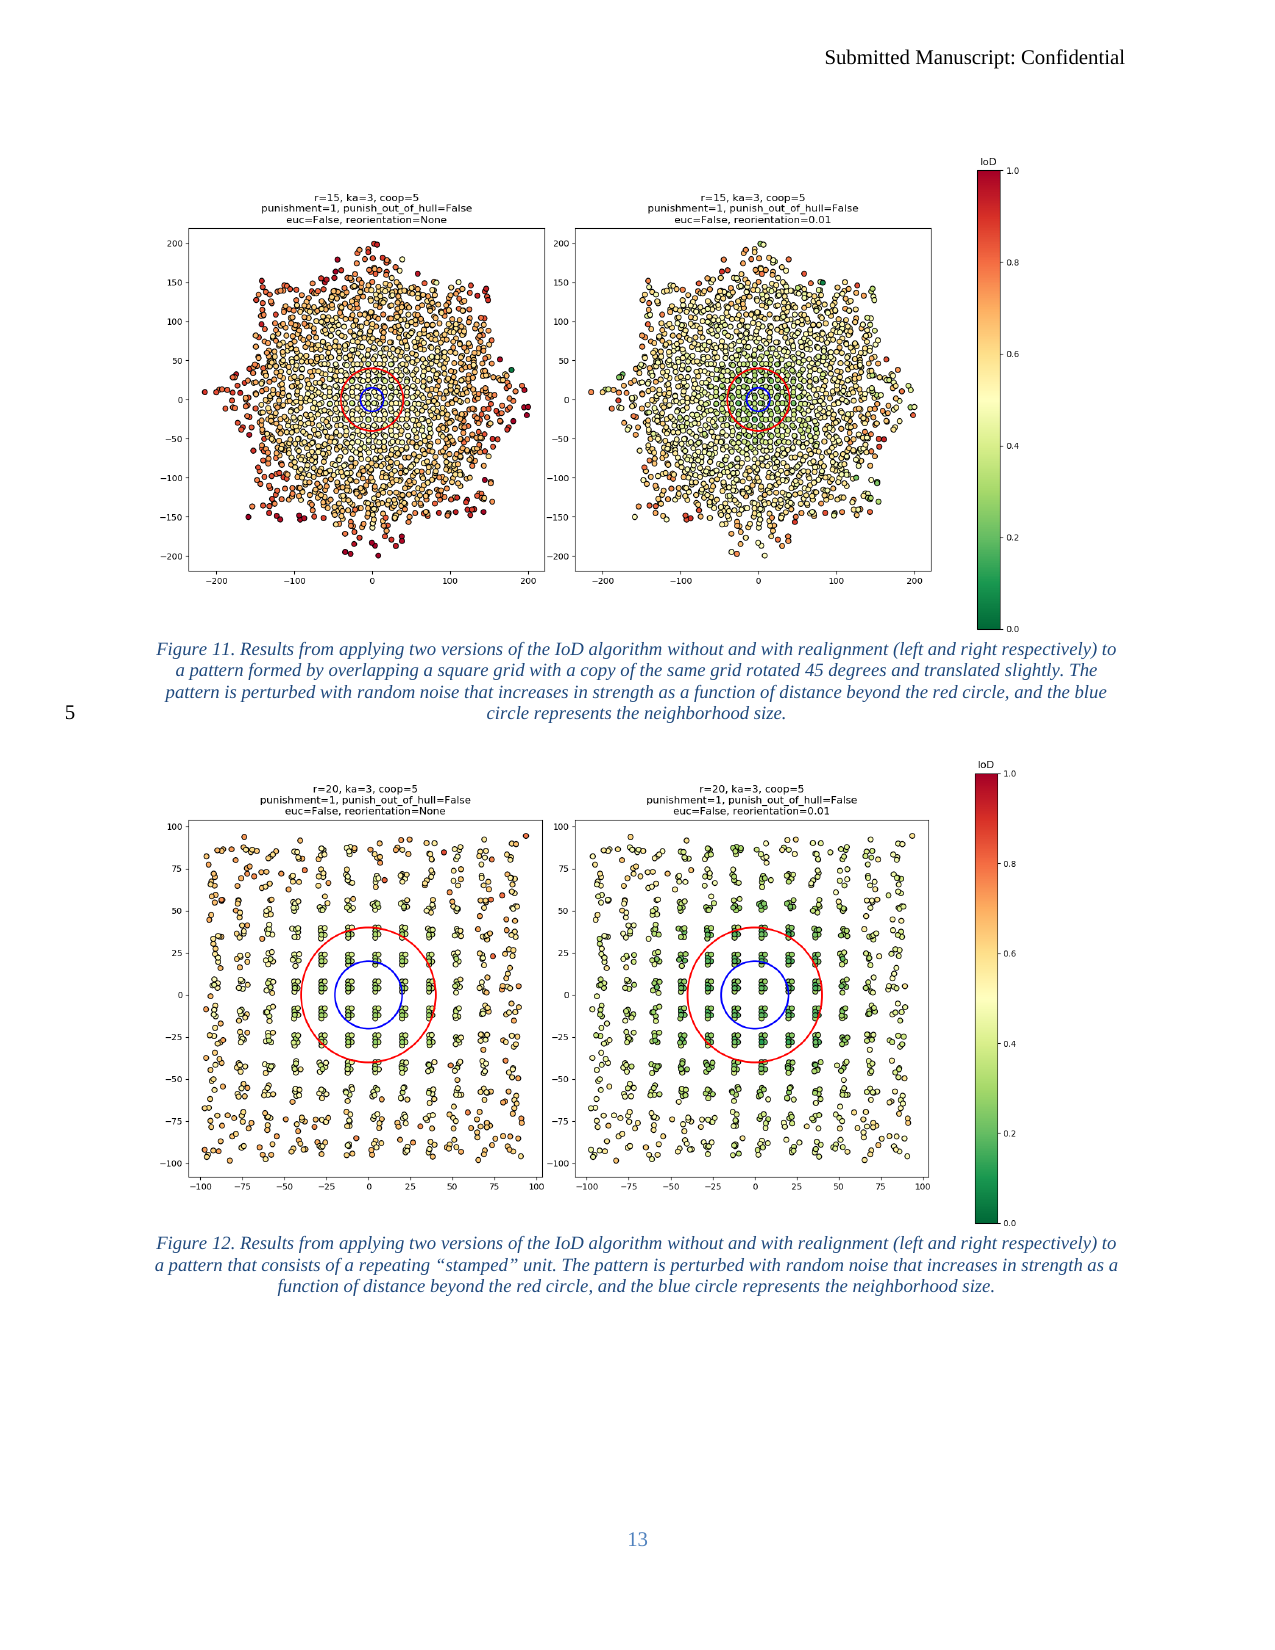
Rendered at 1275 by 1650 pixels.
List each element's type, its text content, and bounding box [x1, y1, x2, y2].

text Figure 11. Results from applying two versions of the IoD algorithm without and with realignment (left and right respectively) to a pattern formed by overlapping a square grid with a copy of the same grid rotated 45 degrees and translated slightly. The pattern is perturbed with random noise that increases in strength as a function of distance beyond the red circle, and the blue circle represents the neighborhood size. [150, 638, 1125, 724]
picture [150, 150, 1125, 638]
text Figure 12. Results from applying two versions of the IoD algorithm without and with realignment (left and right respectively) to a pattern that consists of a repeating “stamped” unit. The pattern is perturbed with random noise that increases in strength as a function of distance beyond the red circle, and the blue circle represents the neighborhood size. [150, 1232, 1125, 1297]
picture [150, 744, 1125, 1232]
